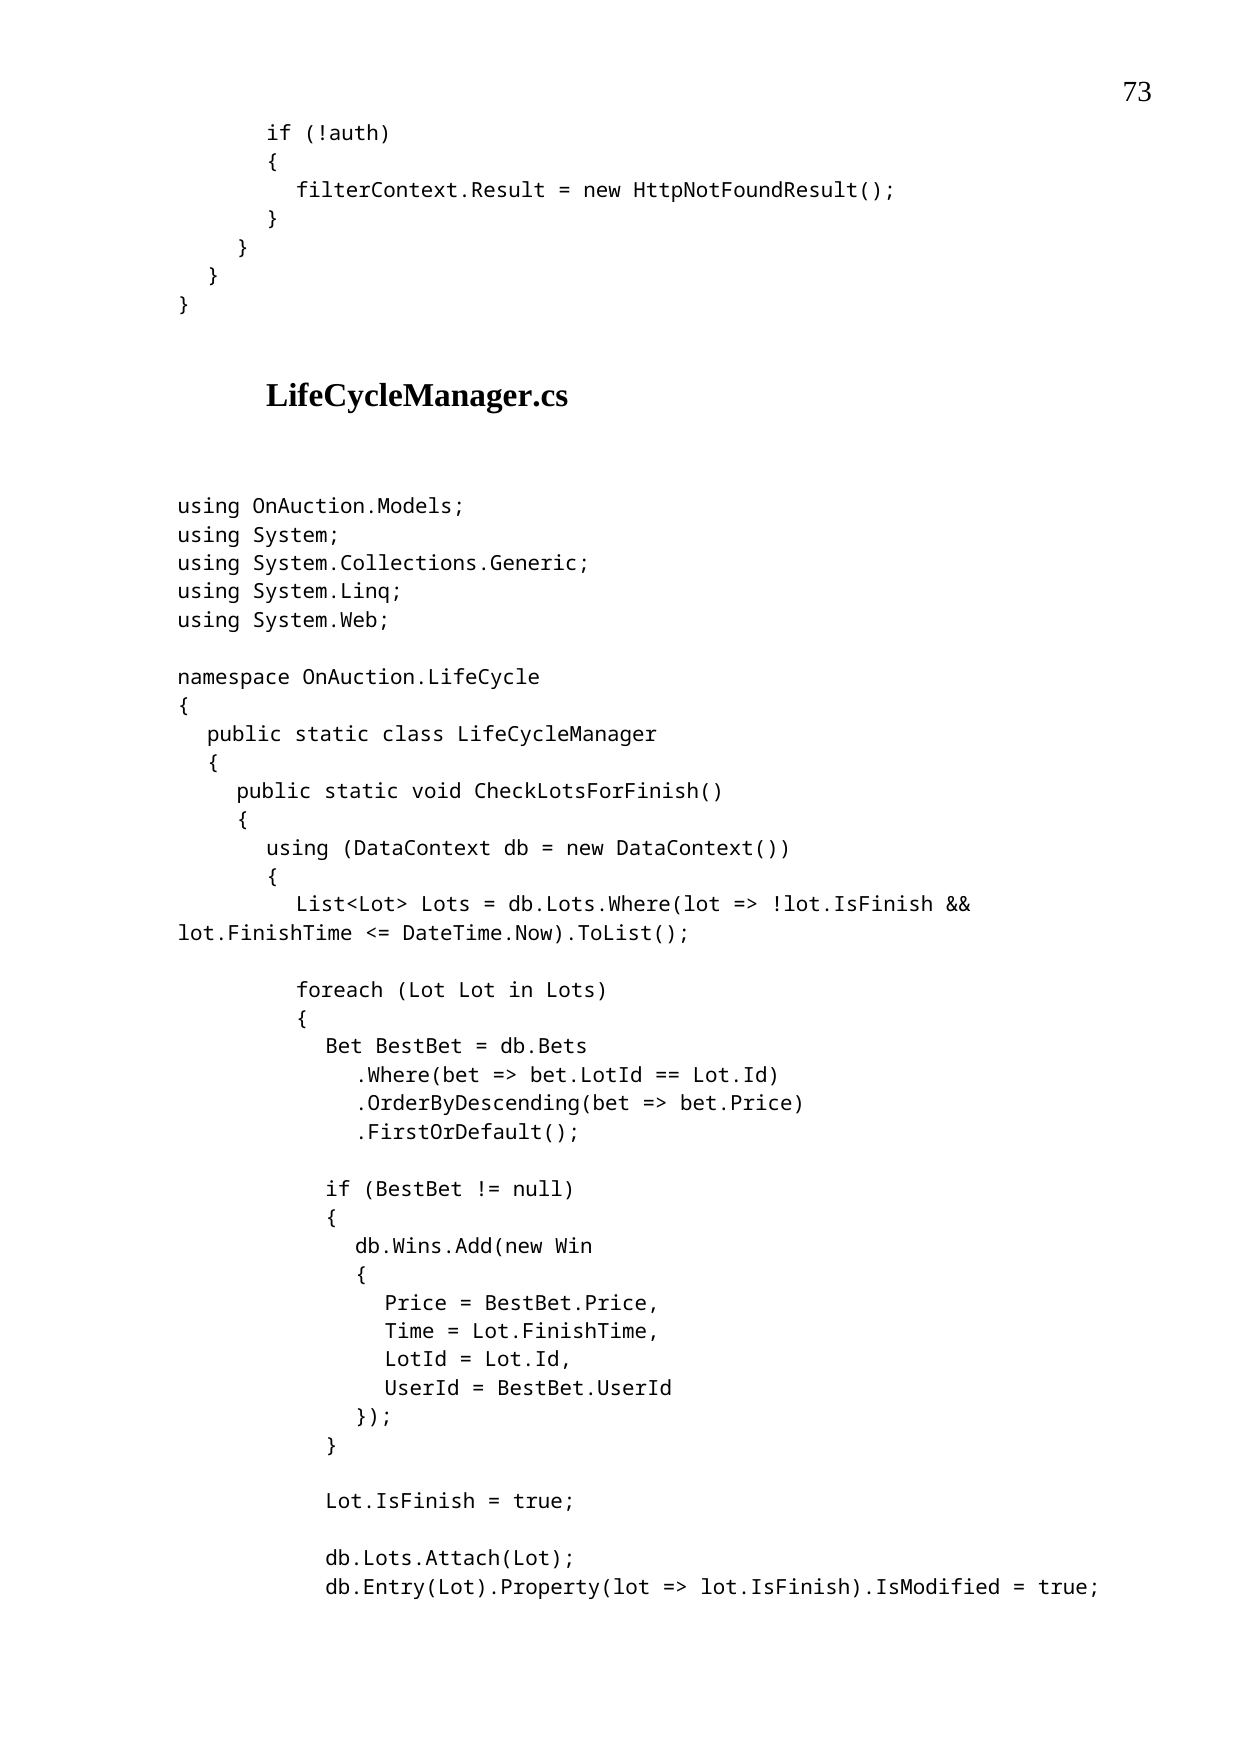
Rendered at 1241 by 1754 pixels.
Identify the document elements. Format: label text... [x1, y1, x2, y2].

text .OrderByDescending(bet => bet.Price) [177, 1088, 1152, 1117]
text public static void CheckLotsForFinish() [177, 776, 1152, 804]
text { [177, 690, 1152, 719]
text db.Wins.Add(new Win [177, 1231, 1152, 1259]
text foreach (Lot Lot in Lots) [177, 975, 1152, 1003]
text Lot.IsFinish = true; [177, 1487, 1152, 1515]
text if (BestBet != null) [177, 1174, 1152, 1202]
text } [177, 289, 1152, 317]
text LotId = Lot.Id, [177, 1344, 1152, 1373]
text { [177, 747, 1152, 776]
text { [177, 861, 1152, 889]
text db.Lots.Attach(Lot); [177, 1543, 1152, 1572]
text { [177, 147, 1152, 175]
text } [177, 203, 1152, 232]
text } [177, 1430, 1152, 1458]
text { [177, 1202, 1152, 1231]
text db.Entry(Lot).Property(lot => lot.IsFinish).IsModified = true; [177, 1572, 1152, 1600]
text { [177, 1259, 1152, 1288]
text Price = BestBet.Price, [177, 1288, 1152, 1316]
text using System.Collections.Generic; [177, 548, 1152, 577]
text using OnAuction.Models; [177, 491, 1152, 520]
text Bet BestBet = db.Bets [177, 1032, 1152, 1060]
text namespace OnAuction.LifeCycle [177, 662, 1152, 690]
list LifeCycleManager.cs [266, 376, 1152, 414]
text using System.Web; [177, 605, 1152, 633]
text }); [177, 1401, 1152, 1430]
text } [177, 232, 1152, 260]
text filterContext.Result = new HttpNotFoundResult(); [177, 175, 1152, 203]
text using (DataContext db = new DataContext()) [177, 833, 1152, 861]
text { [177, 804, 1152, 833]
text if (!auth) [177, 118, 1152, 147]
text { [177, 1003, 1152, 1032]
text UserId = BestBet.UserId [177, 1373, 1152, 1401]
text public static class LifeCycleManager [177, 719, 1152, 747]
text Time = Lot.FinishTime, [177, 1316, 1152, 1344]
text using System.Linq; [177, 577, 1152, 605]
text .FirstOrDefault(); [177, 1117, 1152, 1145]
text } [177, 260, 1152, 289]
text .Where(bet => bet.LotId == Lot.Id) [177, 1060, 1152, 1088]
text using System; [177, 520, 1152, 548]
text List<Lot> Lots = db.Lots.Where(lot => !lot.IsFinish && lot.FinishTime <= DateTime.Now).ToList(); [177, 889, 1152, 946]
